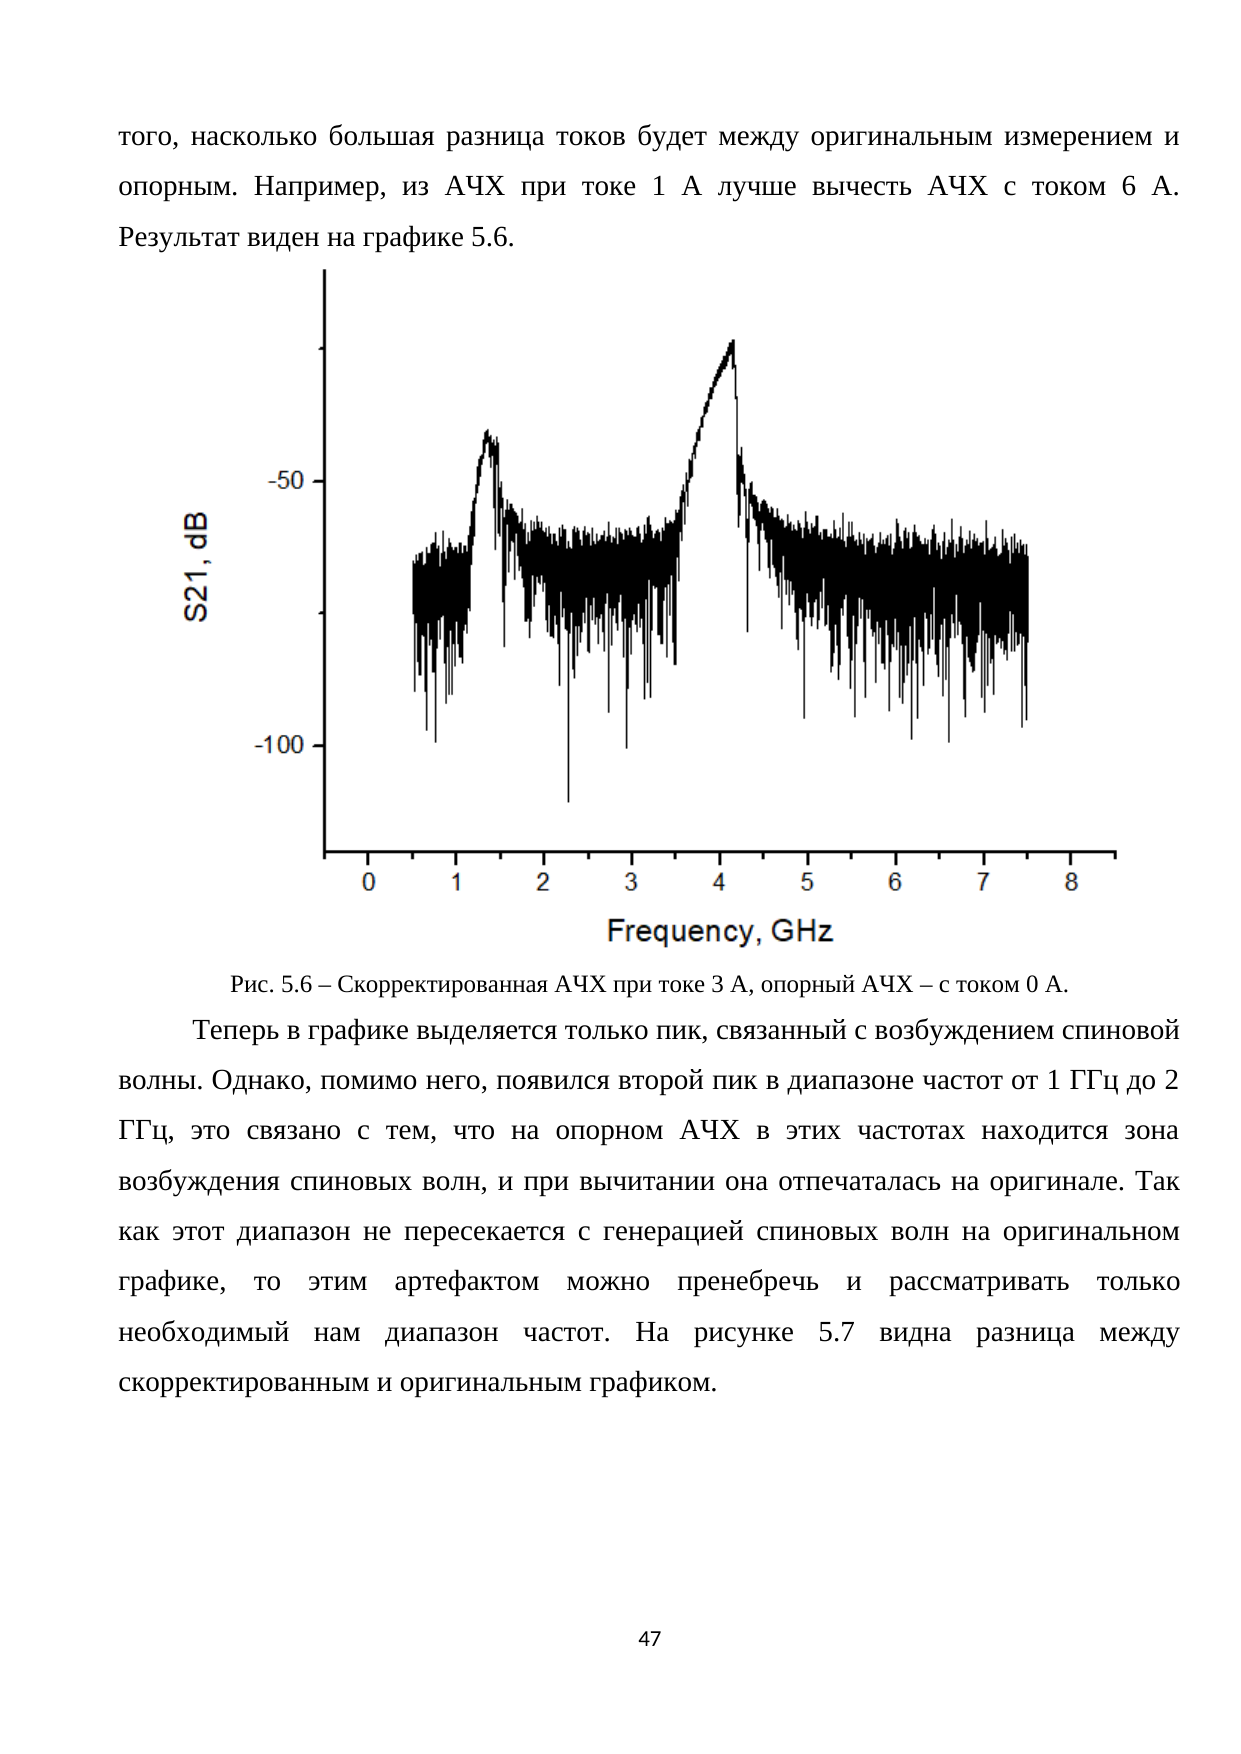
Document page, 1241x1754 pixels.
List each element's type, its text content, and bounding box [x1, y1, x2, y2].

text Рис. 5.6 – Скорректированная АЧХ при токе 3 А, опорный АЧХ – с током 0 А. [118, 969, 1181, 997]
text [118, 118, 1181, 252]
picture [180, 269, 1120, 955]
text Теперь в графике выделяется только пик, связанный с возбуждением спиновой волны. Однако, помимо него, появился второй пик в диапазоне частот от 1 ГГц до 2 ГГц, это связано с тем, что на опорном АЧХ в этих частотах находится зона возбуждения спиновых волн, и при вычитании она отпечаталась на оригинале. Так как этот диапазон не пересекается с генерацией спиновых волн на оригинальном графике, то этим артефактом можно пренебречь и рассматривать только необходимый нам диапазон частот. На рисунке 5.7 видна разница между скорректированным и оригинальным графиком. [118, 1012, 1181, 1398]
